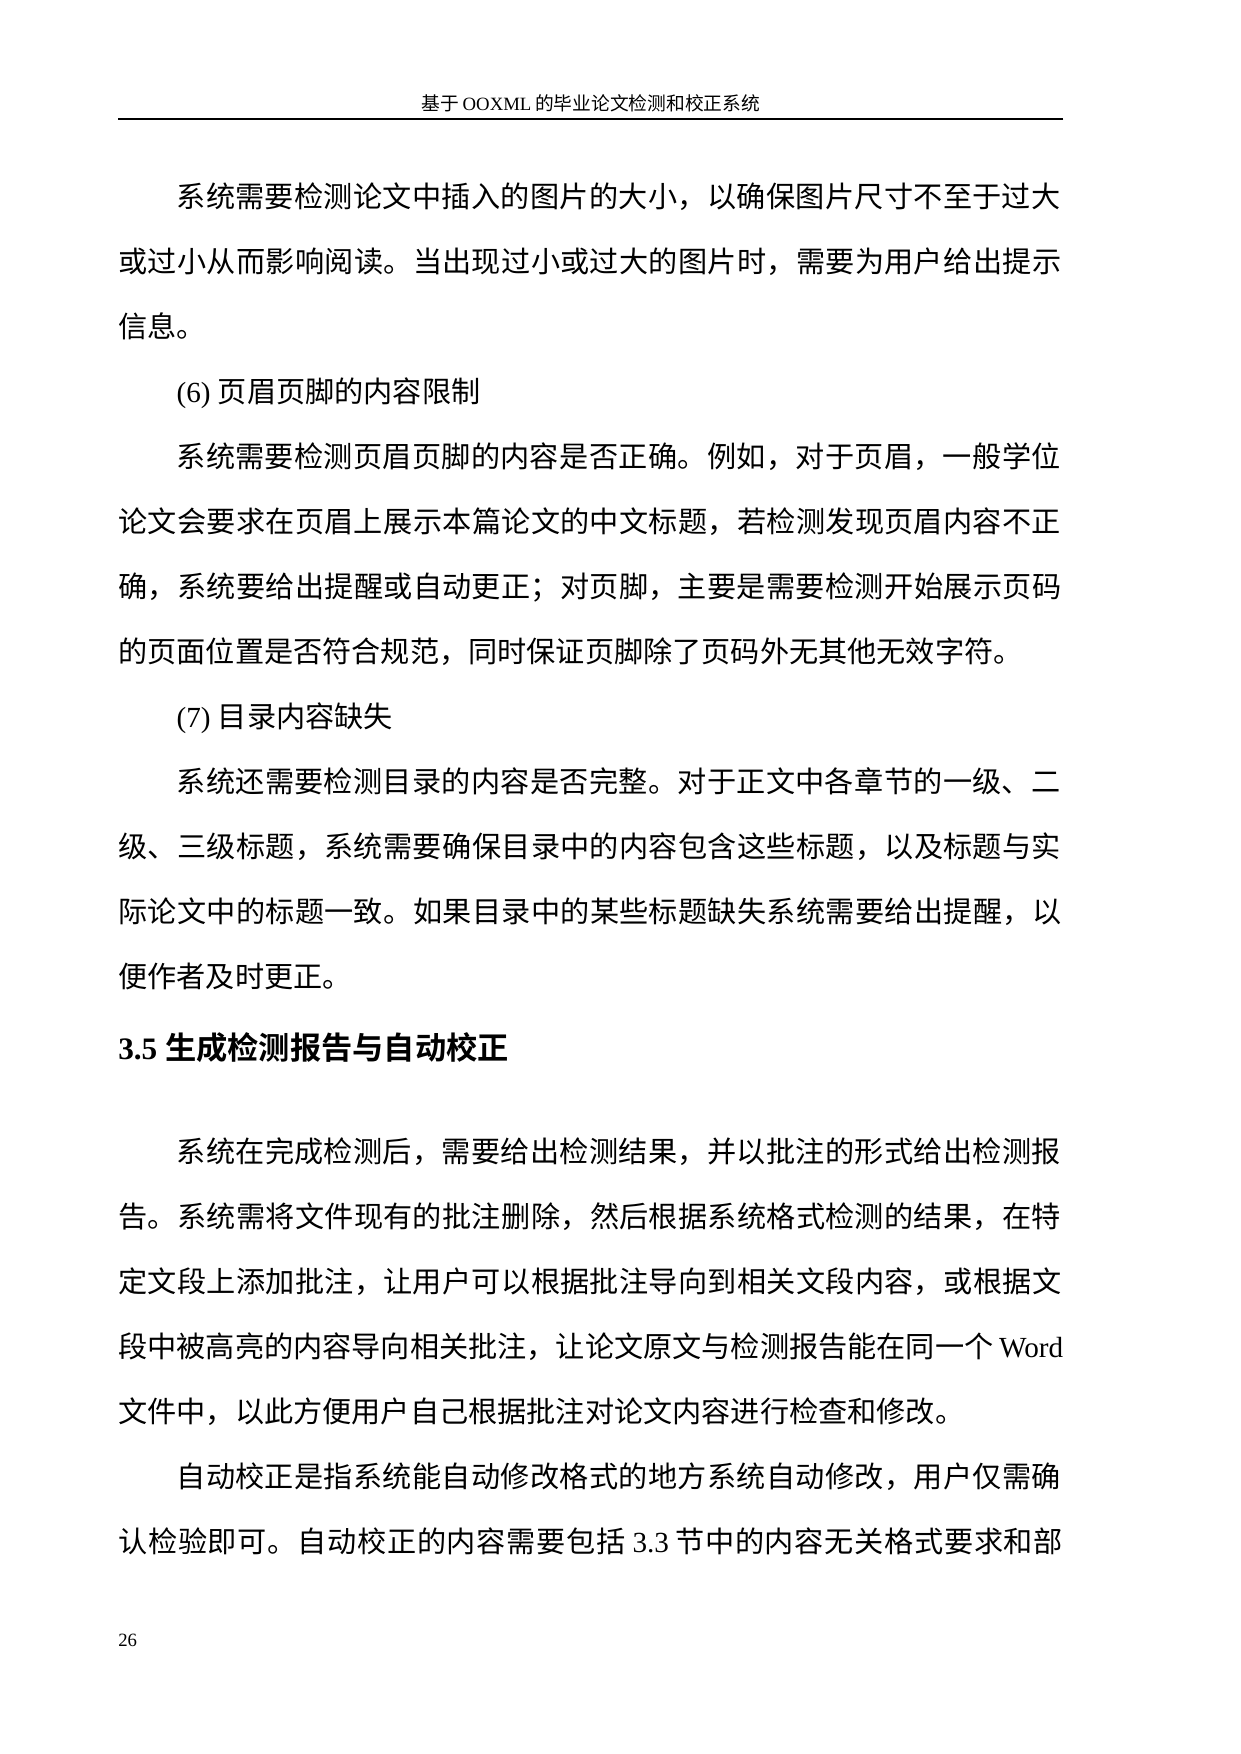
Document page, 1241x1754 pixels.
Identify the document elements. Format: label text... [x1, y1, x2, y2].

text 系统需要检测论文中插入的图片的大小，以确保图片尺寸不至于过大或过小从而影响阅读。当出现过小或过大的图片时，需要为用户给出提示信息。 [118, 162, 1063, 357]
list 页眉页脚的内容限制 [118, 357, 1063, 422]
subtitle 生成检测报告与自动校正 [118, 1013, 1063, 1078]
list 目录内容缺失 [118, 682, 1063, 747]
text 自动校正是指系统能自动修改格式的地方系统自动修改，用户仅需确认检验即可。自动校正的内容需要包括3.3节中的内容无关格式要求和部分3.4节提到的与内容逻辑相关的格式。 [118, 1442, 1063, 1572]
text 系统还需要检测目录的内容是否完整。对于正文中各章节的一级、二级、三级标题，系统需要确保目录中的内容包含这些标题，以及标题与实际论文中的标题一致。如果目录中的某些标题缺失系统需要给出提醒，以便作者及时更正。 [118, 747, 1063, 1007]
text 系统在完成检测后，需要给出检测结果，并以批注的形式给出检测报告。系统需将文件现有的批注删除，然后根据系统格式检测的结果，在特定文段上添加批注，让用户可以根据批注导向到相关文段内容，或根据文段中被高亮的内容导向相关批注，让论文原文与检测报告能在同一个Word文件中，以此方便用户自己根据批注对论文内容进行检查和修改。 [118, 1117, 1063, 1442]
text 系统需要检测页眉页脚的内容是否正确。例如，对于页眉，一般学位论文会要求在页眉上展示本篇论文的中文标题，若检测发现页眉内容不正确，系统要给出提醒或自动更正；对页脚，主要是需要检测开始展示页码的页面位置是否符合规范，同时保证页脚除了页码外无其他无效字符。 [118, 422, 1063, 682]
